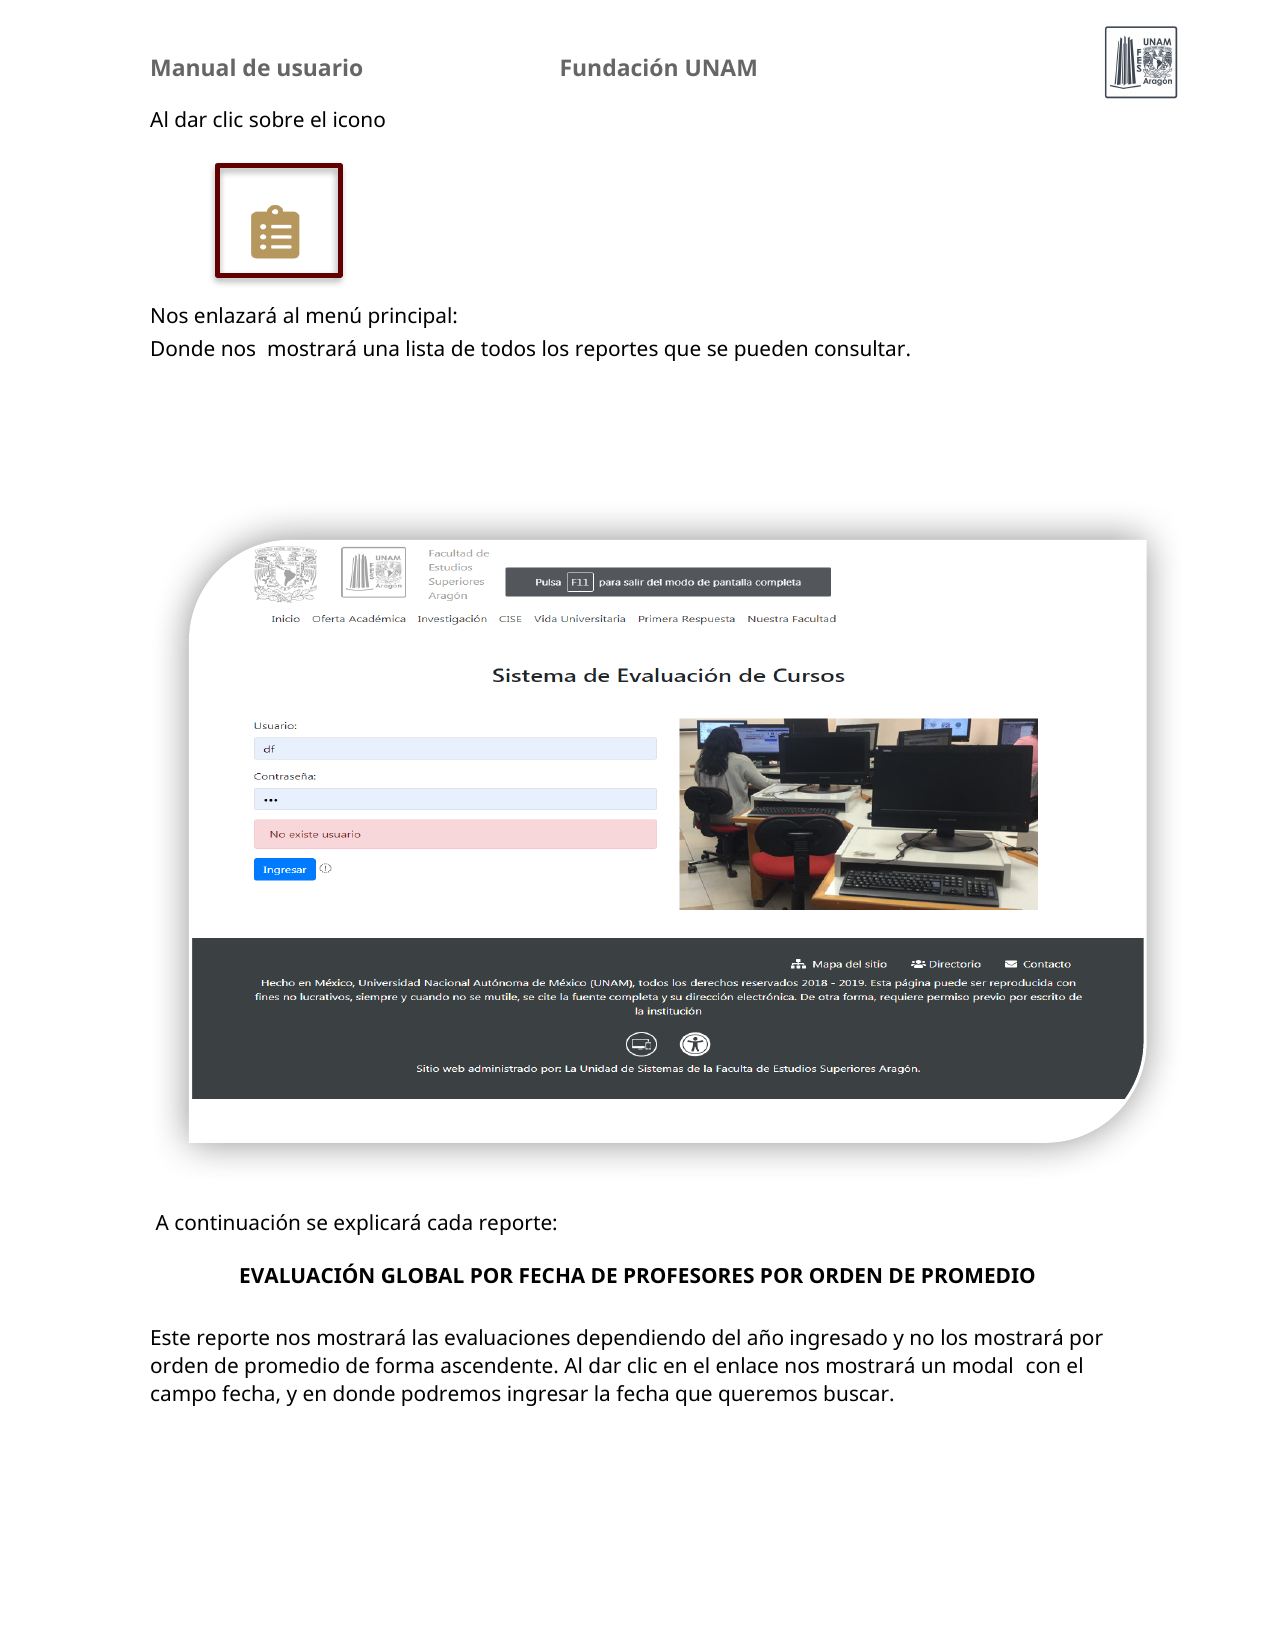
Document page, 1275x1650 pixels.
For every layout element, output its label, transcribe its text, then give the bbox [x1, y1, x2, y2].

text A continuación se explicará cada reporte: [150, 1208, 1125, 1236]
text Este reporte nos mostrará las evaluaciones dependiendo del año ingresado y no los mostrará por orden de promedio de forma ascendente. Al dar clic en el enlace nos mostrará un modal con el campo fecha, y en donde podremos ingresar la fecha que queremos buscar. [150, 1323, 1125, 1408]
picture [234, 198, 324, 264]
picture [1100, 21, 1179, 100]
text EVALUACIÓN GLOBAL POR FECHA DE PROFESORES POR ORDEN DE PROMEDIO [150, 1261, 1125, 1290]
text Nos enlazará al menú principal: [150, 301, 1125, 330]
text Donde nos mostrará una lista de todos los reportes que se pueden consultar. [150, 334, 1125, 362]
text Al dar clic sobre el icono [150, 105, 1125, 133]
